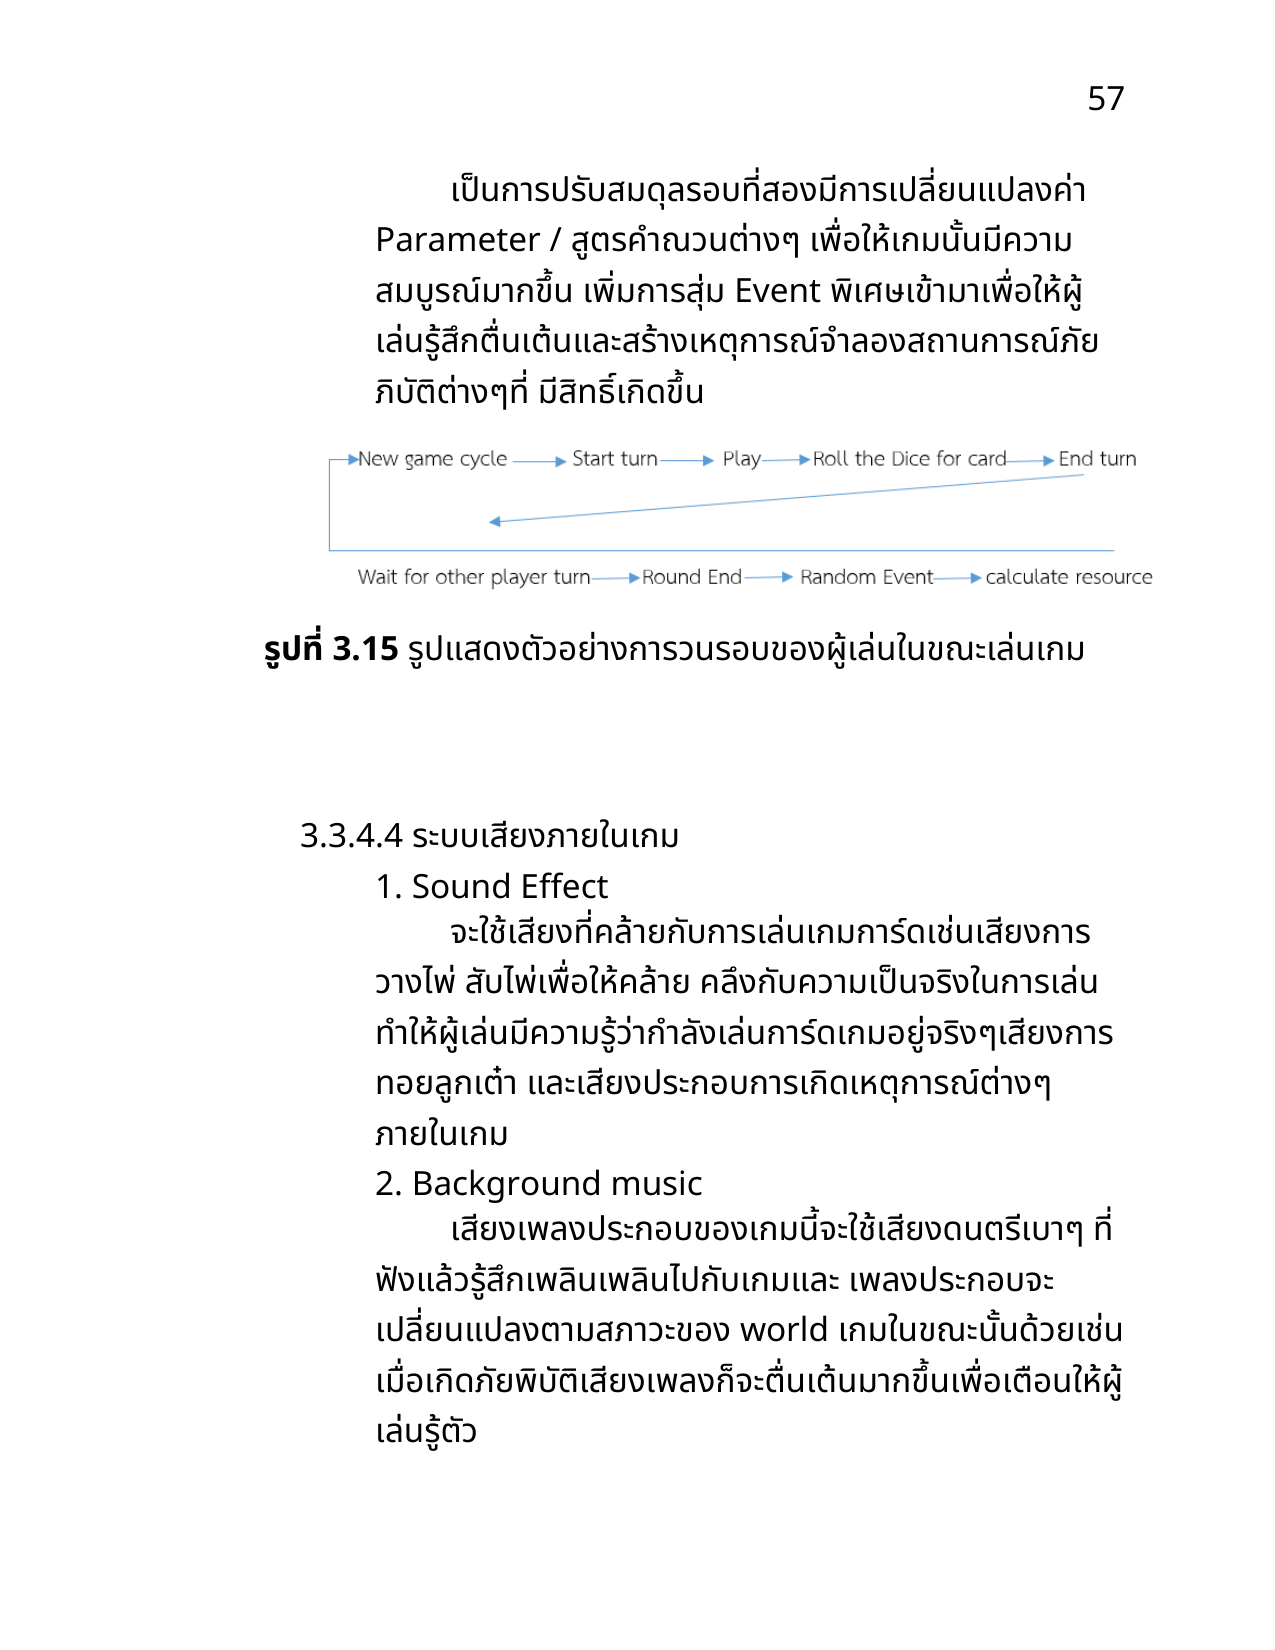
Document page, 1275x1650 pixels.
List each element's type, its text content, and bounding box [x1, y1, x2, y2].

text เสียงเพลงประกอบของเกมนี้จะใช้เสียงดนตรีเบาๆ ที่ฟังแล้วรู้สึกเพลินเพลินไปกับเกมและ เพลงประกอบจะเปลี่ยนแปลงตามสภาวะของ world เกมในขณะนั้นด้วยเช่นเมื่อเกิดภัยพิบัติเสียงเพลงก็จะตื่นเต้นมากขึ้นเพื่อเตือนให้ผู้เล่นรู้ตัว [375, 1205, 1125, 1458]
text เป็นการปรับสมดุลรอบที่สองมีการเปลี่ยนแปลงค่า Parameter / สูตรคำณวนต่างๆ เพื่อให้เกมนั้นมีความสมบูรณ์มากขึ้น เพิ่มการสุ่ม Event พิเศษเข้ามาเพื่อให้ผู้เล่นรู้สึกตื่นเต้นและสร้างเหตุการณ์จำลองสถานการณ์ภัยภิบัติต่างๆที่ มีสิทธิ์เกิดขึ้น [375, 166, 1125, 418]
text 3.3.4.4 ระบบเสียงภายในเกม [225, 812, 1125, 862]
text 2. Background music [300, 1160, 1125, 1205]
text 1. Sound Effect [300, 862, 1125, 908]
picture [304, 420, 1205, 611]
text รูปที่ 3.15 รูปแสดงตัวอย่างการวนรอบของผู้เล่นในขณะเล่นเกม [225, 625, 1125, 676]
text จะใช้เสียงที่คล้ายกับการเล่นเกมการ์ดเช่นเสียงการวางไพ่ สับไพ่เพื่อให้คล้าย คลึงกับความเป็นจริงในการเล่นทำให้ผู้เล่นมีความรู้ว่ากำลังเล่นการ์ดเกมอยู่จริงๆเสียงการทอยลูกเต๋า และเสียงประกอบการเกิดเหตุการณ์ต่างๆ ภายในเกม [375, 908, 1125, 1160]
